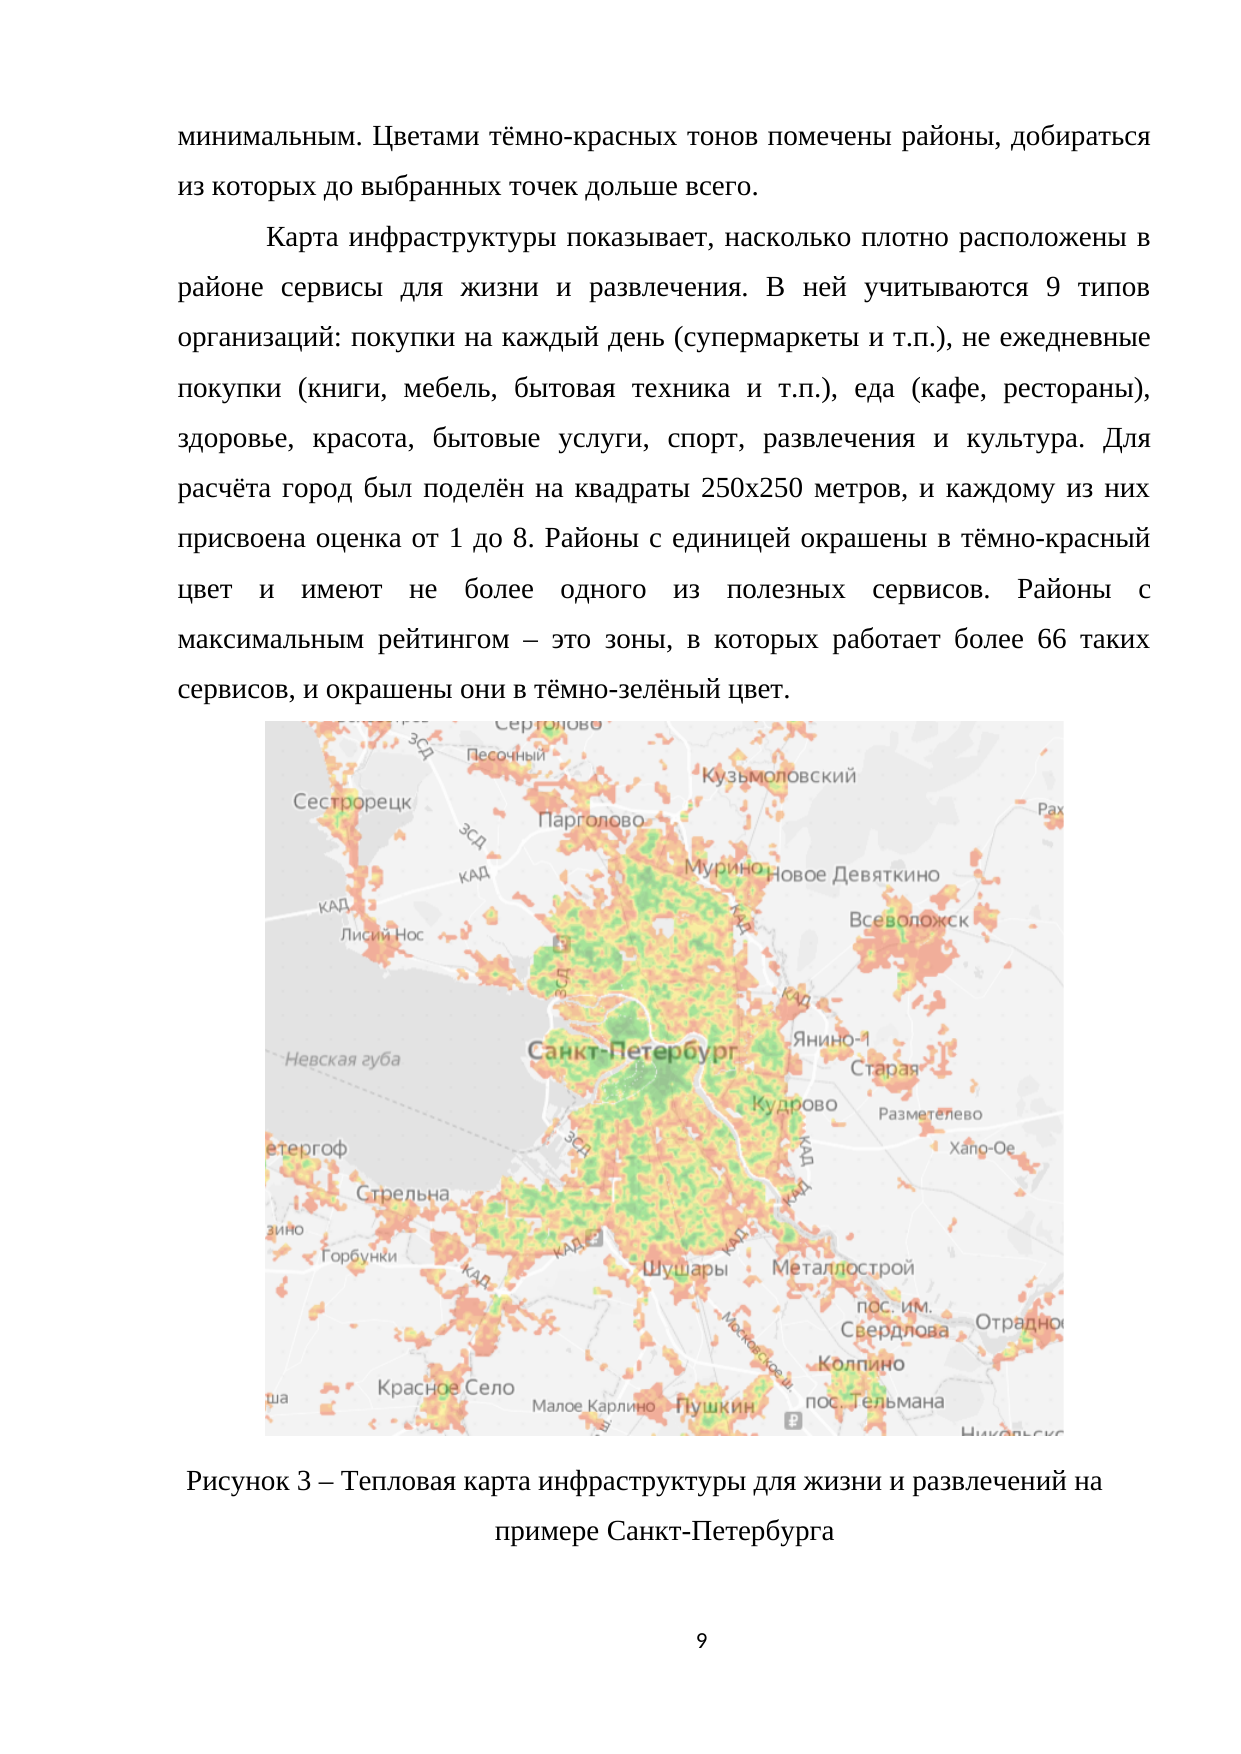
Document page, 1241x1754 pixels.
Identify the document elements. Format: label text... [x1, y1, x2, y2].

text Карта инфраструктуры показывает, насколько плотно расположены в районе сервисы для жизни и развлечения. В ней учитываются 9 типов организаций: покупки на каждый день (супермаркеты и т.п.), не ежедневные покупки (книги, мебель, бытовая техника и т.п.), еда (кафе, рестораны), здоровье, красота, бытовые услуги, спорт, развлечения и культура. Для расчёта город был поделён на квадраты 250x250 метров, и каждому из них присвоена оценка от 1 до 8. Районы с единицей окрашены в тёмно-красный цвет и имеют не более одного из полезных сервисов. Районы с максимальным рейтингом – это зоны, в которых работает более 66 таких сервисов, и окрашены они в тёмно-зелёный цвет. [177, 219, 1152, 705]
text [177, 118, 1152, 202]
text Тепловая карта инфраструктуры для жизни и развлечений на примере Санкт-Петербурга [177, 1463, 1152, 1547]
picture [265, 721, 1064, 1436]
